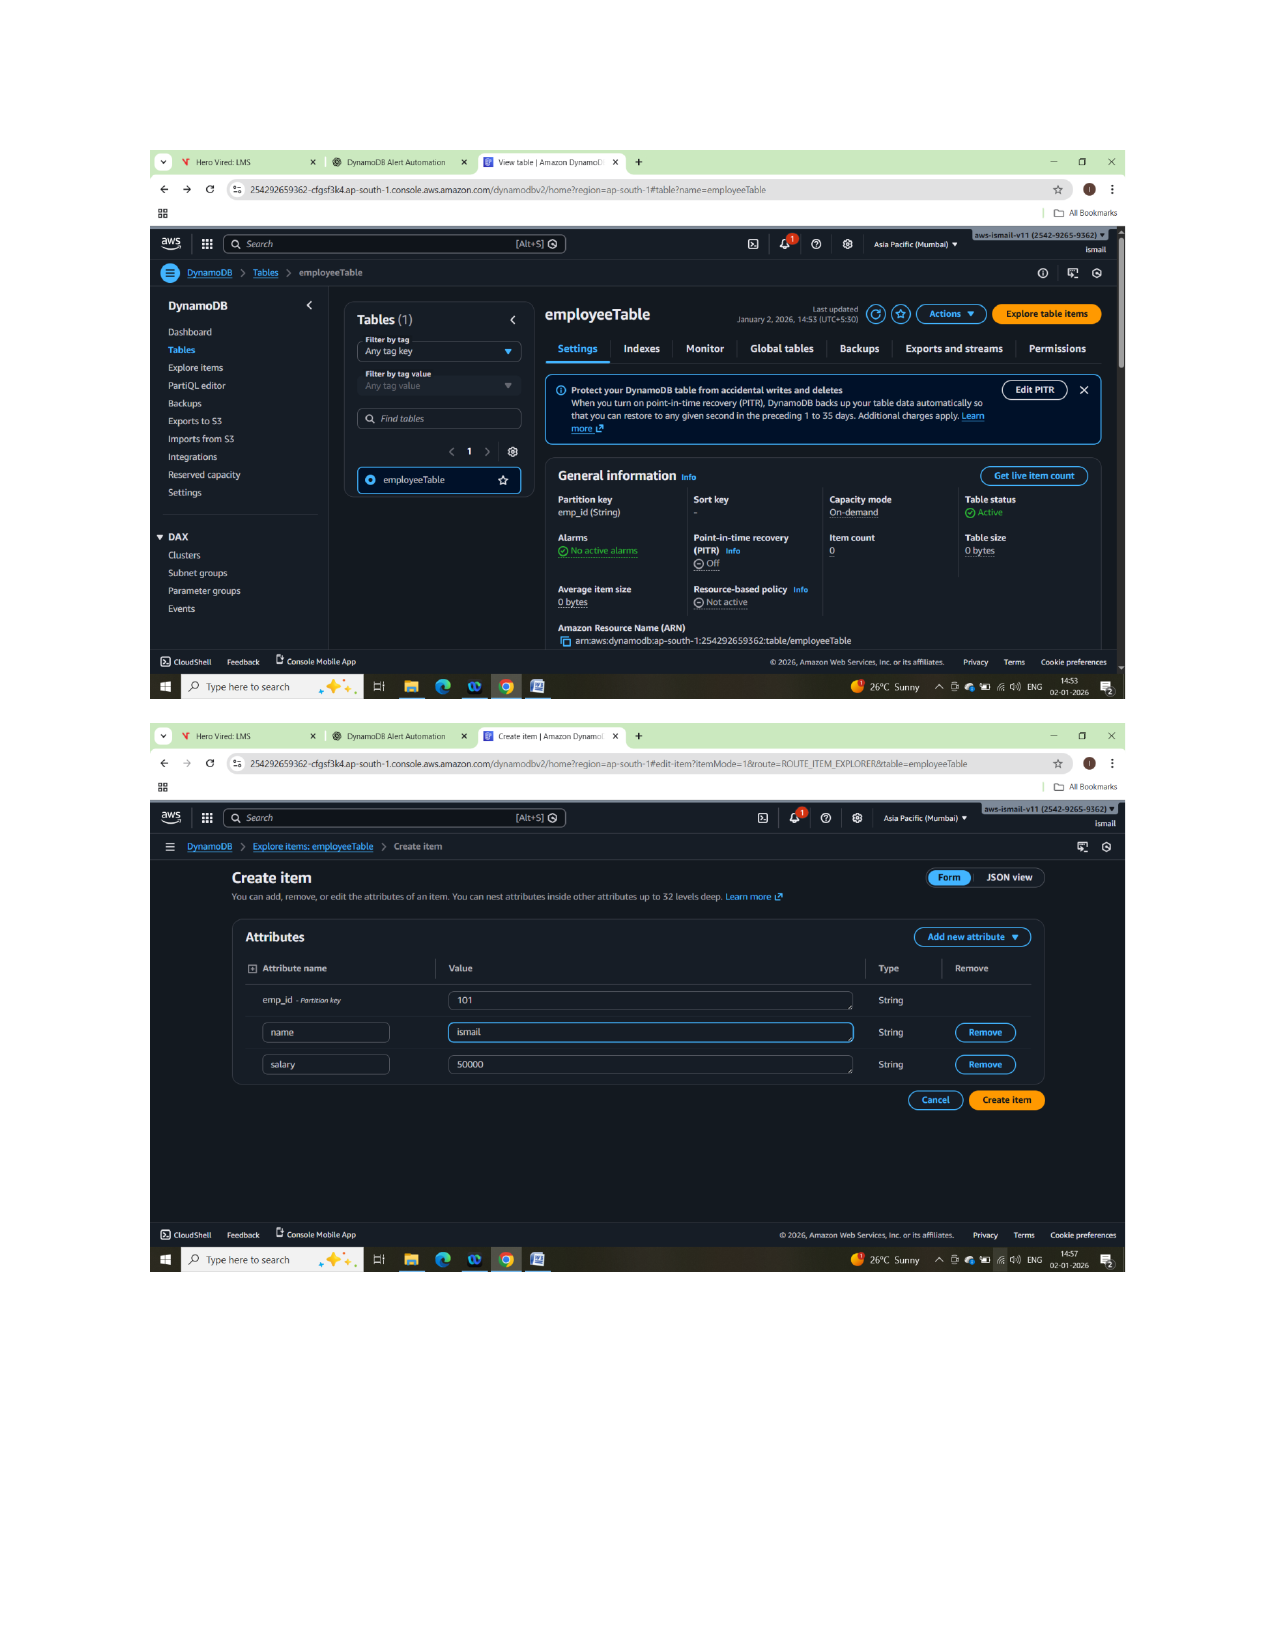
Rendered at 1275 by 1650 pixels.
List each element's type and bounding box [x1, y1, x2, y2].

picture [150, 723, 1125, 1272]
picture [150, 150, 1125, 699]
